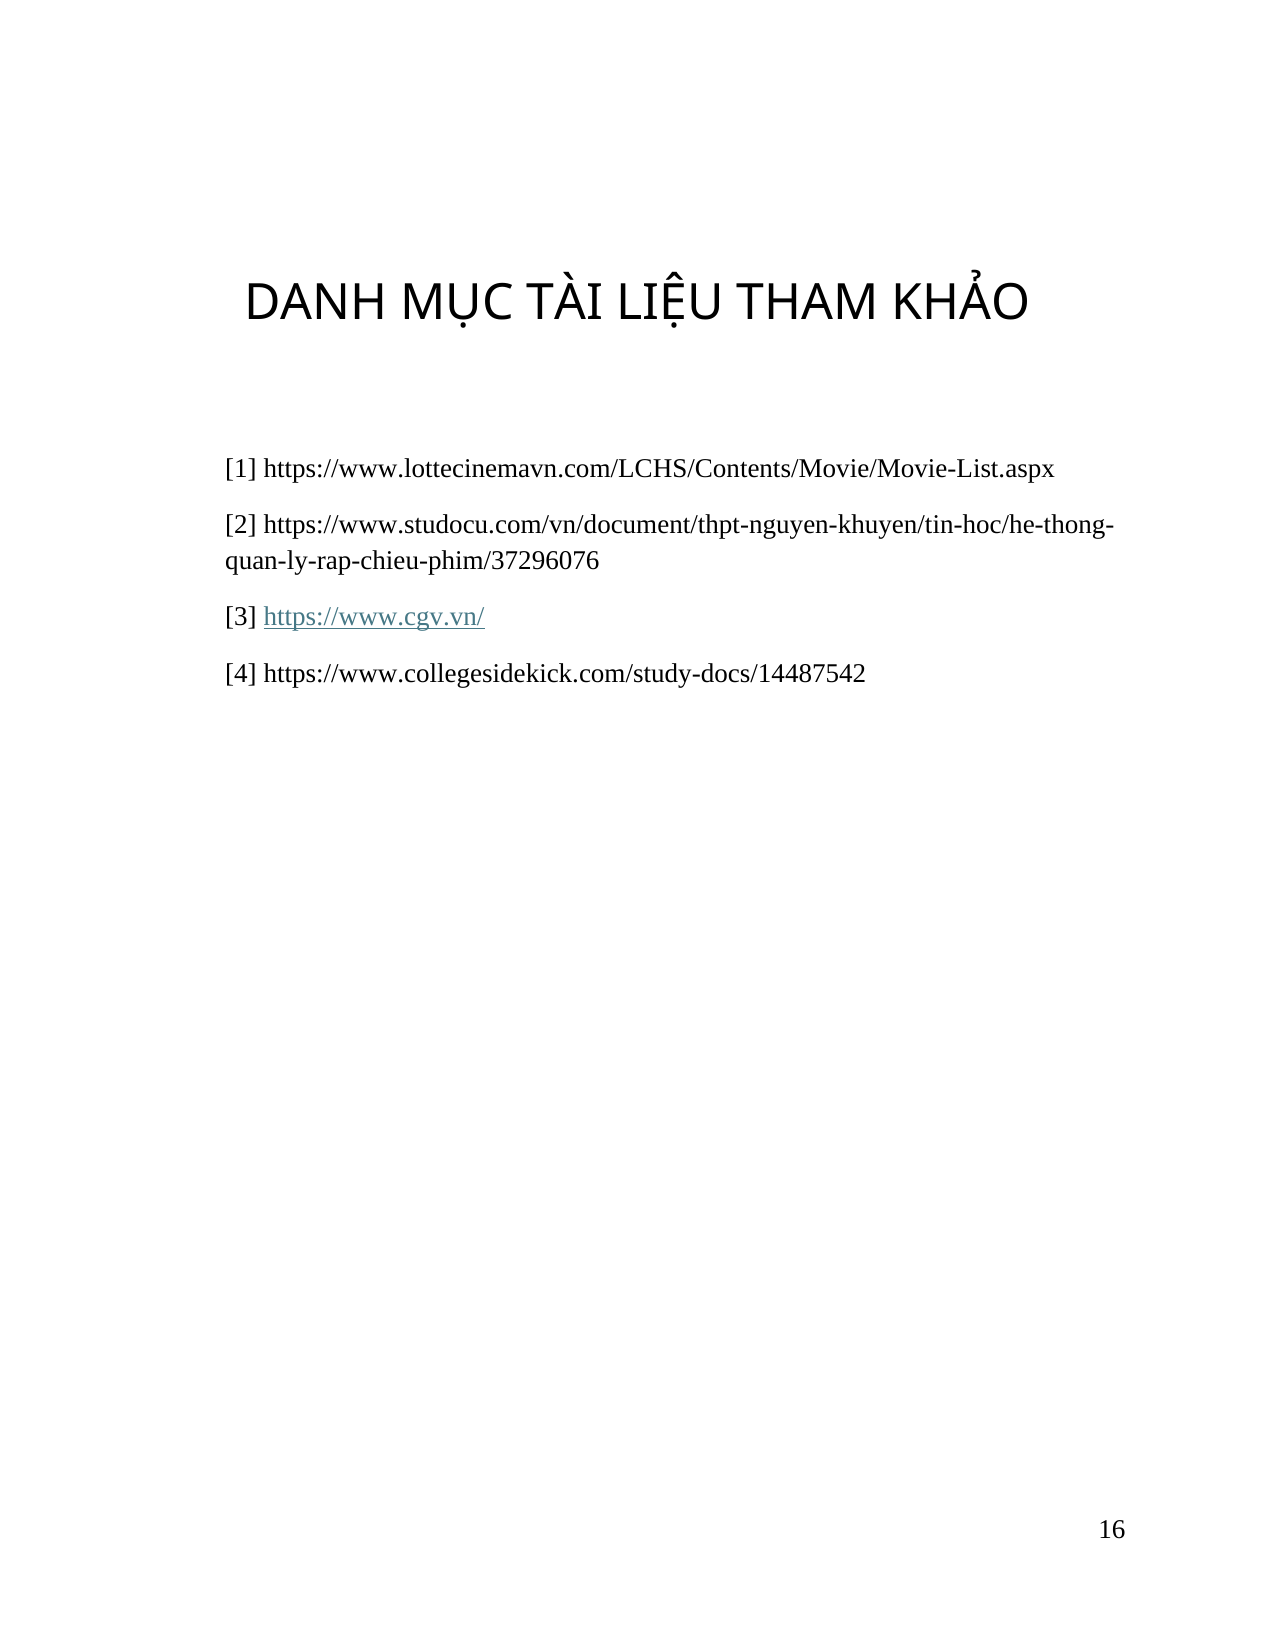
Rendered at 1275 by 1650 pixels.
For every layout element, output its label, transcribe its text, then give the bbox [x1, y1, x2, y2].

text [4] https://www.collegesidekick.com/study-docs/14487542 [225, 657, 1125, 688]
text [2] https://www.studocu.com/vn/document/thpt-nguyen-khuyen/tin-hoc/he-thong-quan-ly-rap-chieu-phim/37296076 [225, 508, 1125, 575]
subtitle DANH MỤC TÀI LIỆU THAM KHẢO [150, 266, 1125, 334]
text [3] https://www.cgv.vn/ [225, 601, 1125, 632]
text [1] https://www.lottecinemavn.com/LCHS/Contents/Movie/Movie-List.aspx [225, 452, 1125, 483]
